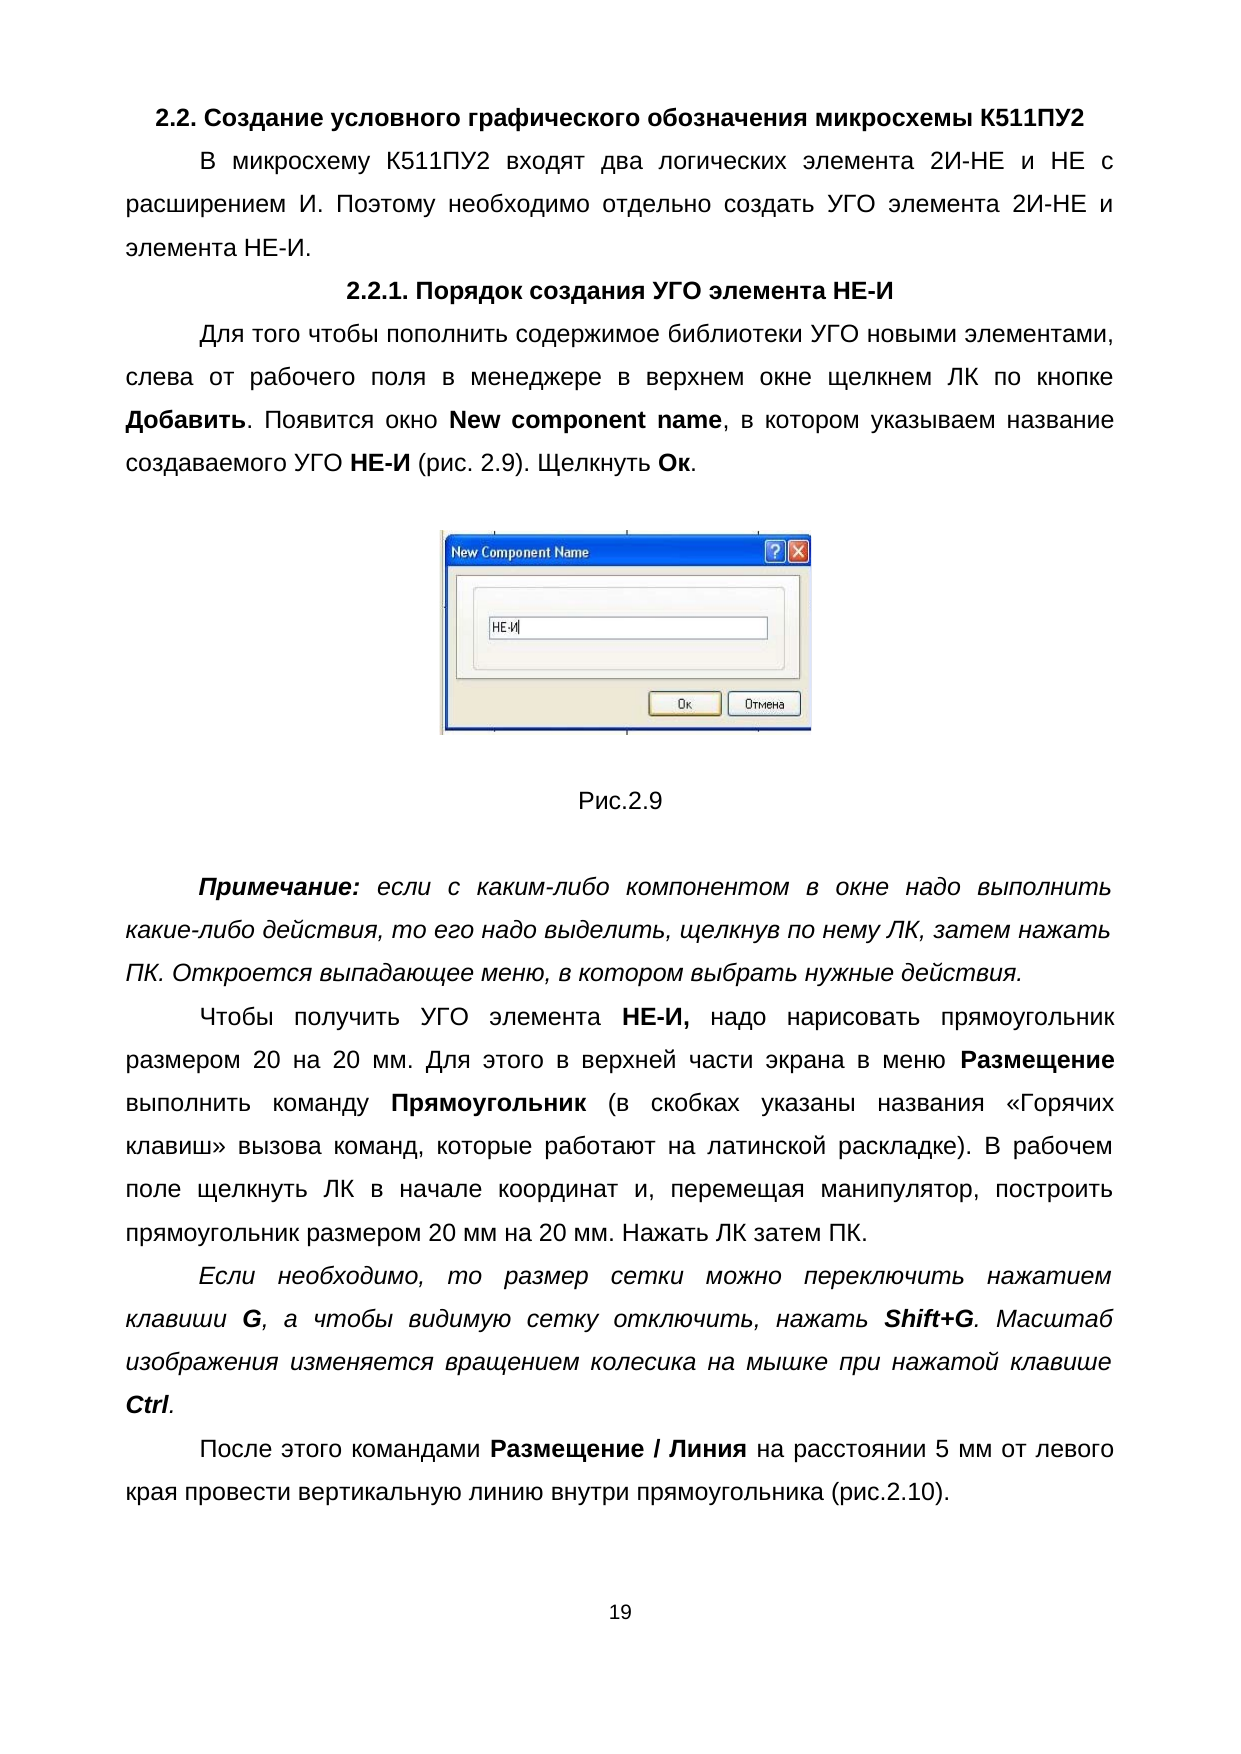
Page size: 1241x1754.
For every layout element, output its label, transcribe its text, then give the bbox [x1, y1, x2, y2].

text Если необходимо, то размер сетки можно переключить нажатием клавиши G, а чтобы видимую сетку отключить, нажать Shift+G. Масштаб изображения изменяется вращением колесика на мышке при нажатой клавише Ctrl. [125, 1261, 1115, 1419]
subtitle 2.2.1. Порядок создания УГО элемента НЕ-И [127, 276, 1113, 305]
text Рис.2.9 [146, 786, 1094, 815]
text Для того чтобы пополнить содержимое библиотеки УГО новыми элементами, слева от рабочего поля в менеджере в верхнем окне щелкнем ЛК по кнопке Добавить. Появится окно New component name, в котором указываем название создаваемого УГО НЕ-И (рис. 2.9). Щелкнуть Ок. [125, 319, 1115, 477]
picture [439, 530, 812, 735]
text Примечание: если с каким-либо компонентом в окне надо выполнить какие-либо действия, то его надо выделить, щелкнув по нему ЛК, затем нажать ПК. Откроется выпадающее меню, в котором выбрать нужные действия. [125, 872, 1115, 987]
subtitle 2.2. Создание условного графического обозначения микросхемы К511ПУ2 [127, 103, 1113, 132]
text В микросхему К511ПУ2 входят два логических элемента 2И-НЕ и НЕ с расширением И. Поэтому необходимо отдельно создать УГО элемента 2И-НЕ и элемента НЕ-И. [125, 146, 1115, 261]
text После этого командами Размещение / Линия на расстоянии 5 мм от левого края провести вертикальную линию внутри прямоугольника (рис.2.10). [125, 1434, 1115, 1506]
text Чтобы получить УГО элемента НЕ-И, надо нарисовать прямоугольник размером 20 на 20 мм. Для этого в верхней части экрана в меню Размещение выполнить команду Прямоугольник (в скобках указаны названия «Горячих клавиш» вызова команд, которые работают на латинской раскладке). В рабочем поле щелкнуть ЛК в начале координат и, перемещая манипулятор, построить прямоугольник размером 20 мм на 20 мм. Нажать ЛК затем ПК. [125, 1002, 1115, 1246]
